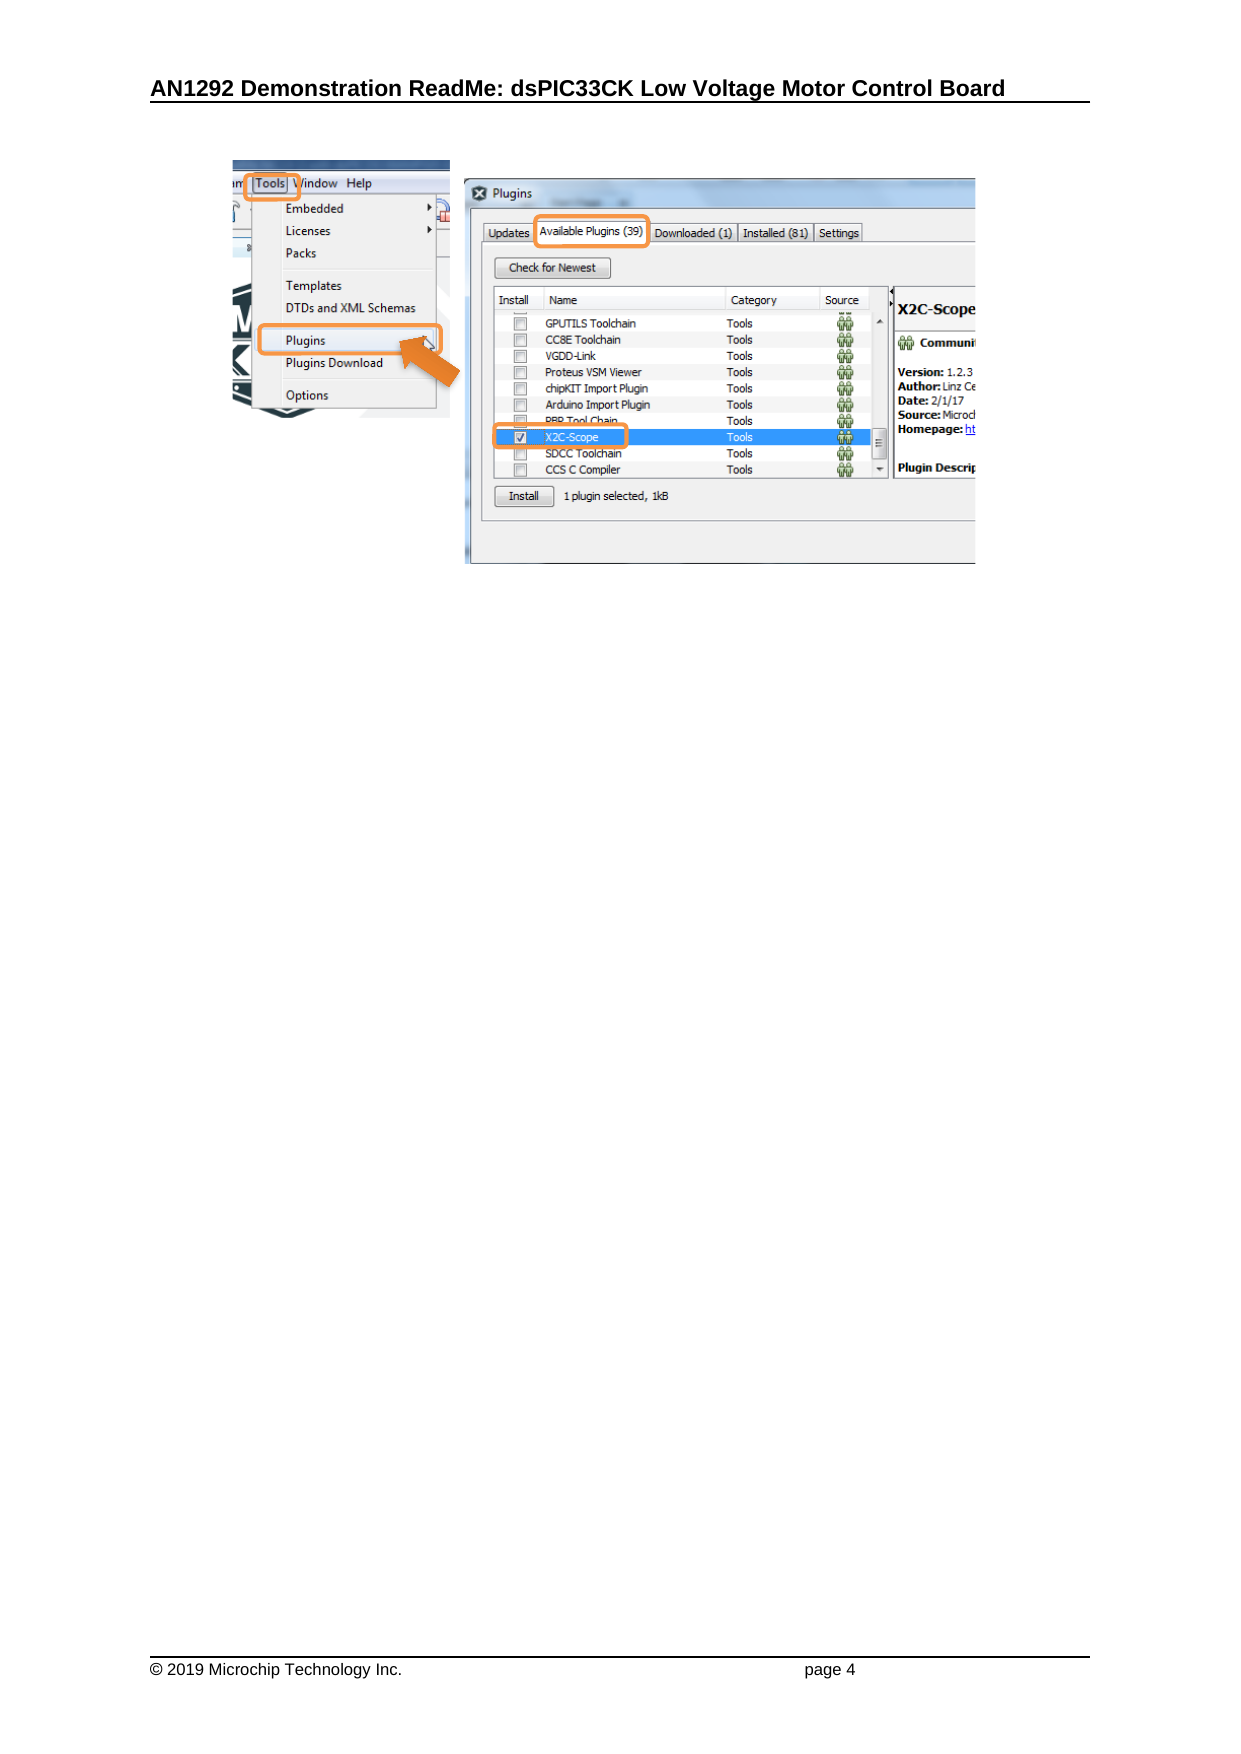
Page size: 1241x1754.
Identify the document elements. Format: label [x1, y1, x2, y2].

picture [231, 160, 976, 563]
